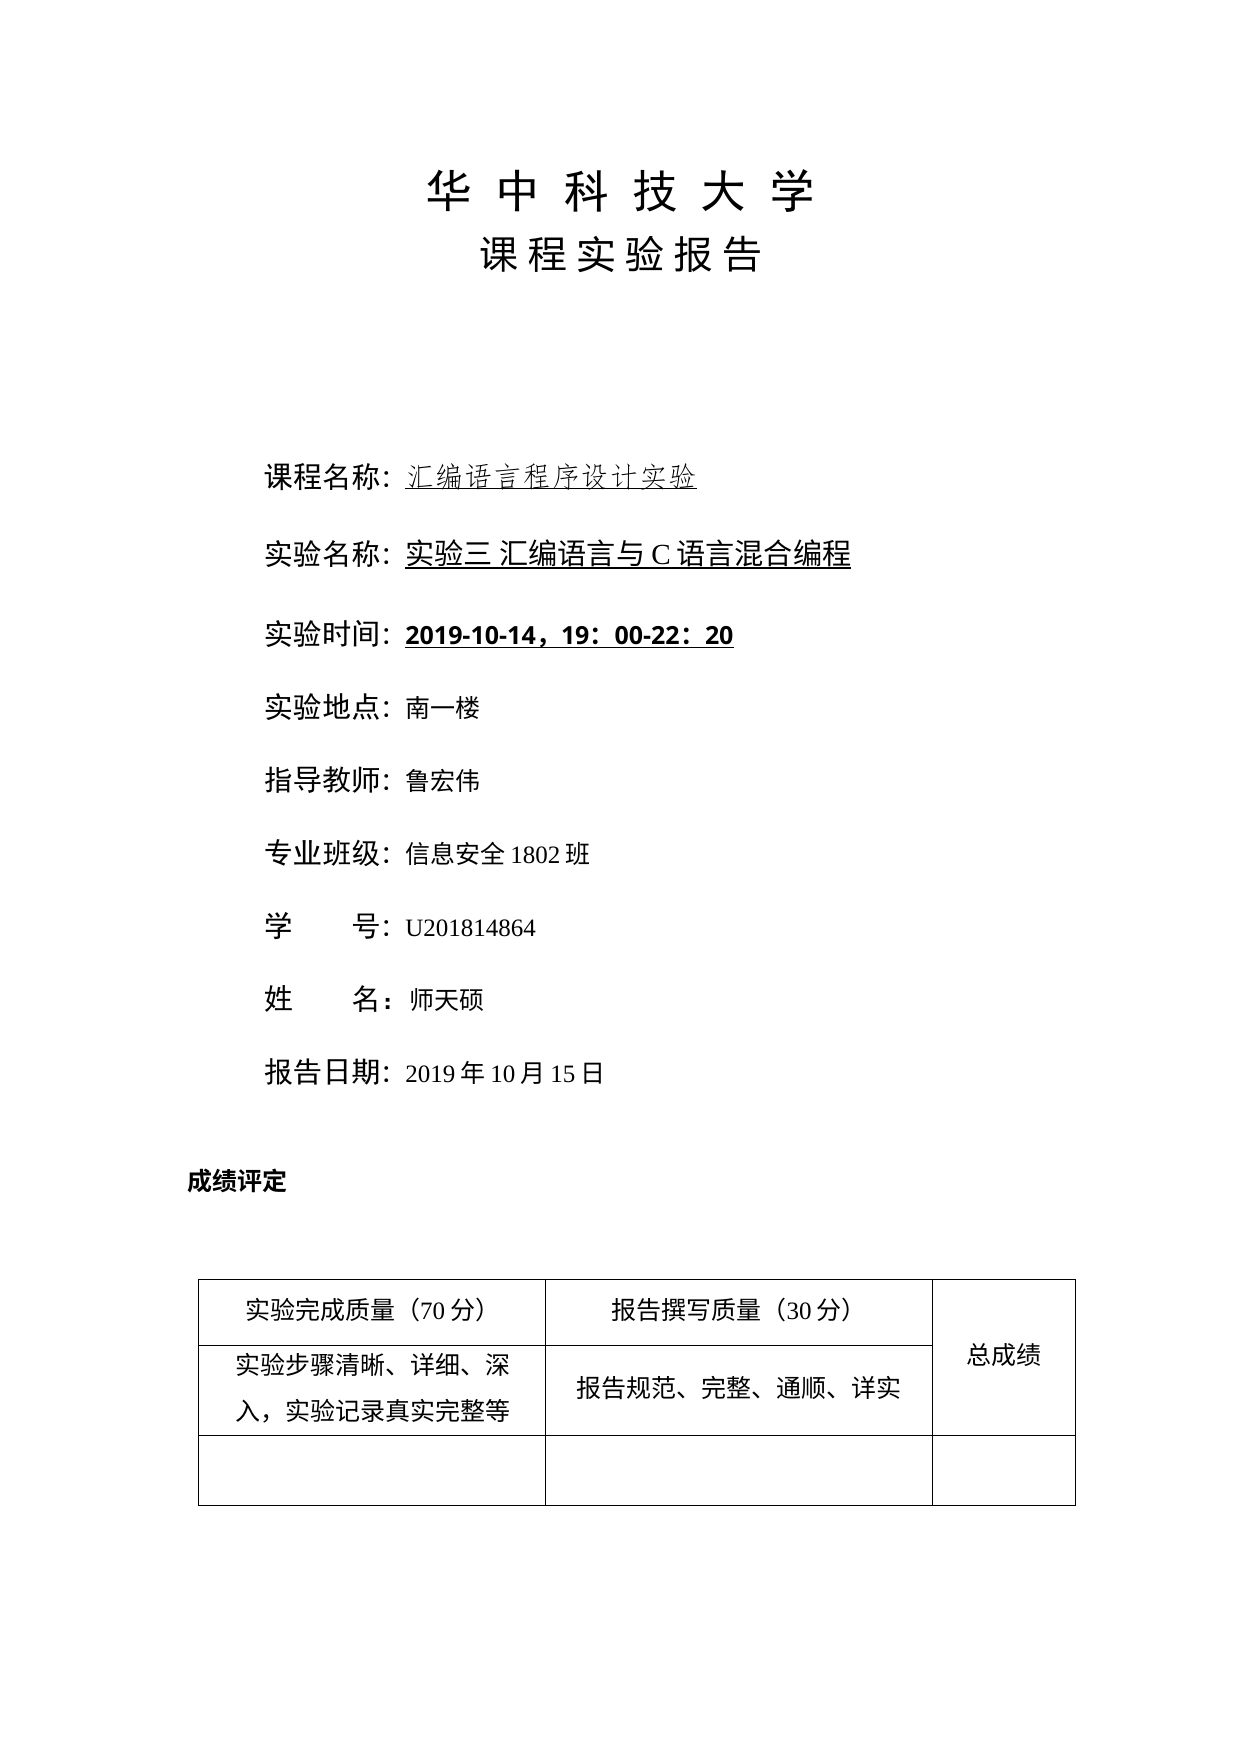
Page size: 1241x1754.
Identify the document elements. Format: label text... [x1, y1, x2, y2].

table_cell [933, 1436, 1075, 1504]
text 报告日期：2019年10月15日 [263, 1053, 1053, 1089]
table_header 报告撰写质量（30分） [546, 1280, 932, 1345]
text 实验地点：南一楼 [263, 688, 1053, 725]
table_cell 报告规范、完整、通顺、详实 [546, 1346, 932, 1434]
text 实验时间：2019-10-14，19：00-22：20 [263, 615, 1053, 652]
table_header 总成绩 [933, 1280, 1075, 1434]
text 指导教师：鲁宏伟 [263, 761, 1053, 798]
table_cell 实验步骤清晰、详细、深入，实验记录真实完整等 [199, 1346, 545, 1434]
text 成绩评定 [187, 1162, 1053, 1198]
table_cell [546, 1436, 932, 1504]
text 华 中 科 技 大 学 [187, 162, 1053, 214]
table_header 实验完成质量（70分） [199, 1280, 545, 1345]
text 学 号：U201814864 [263, 907, 1053, 943]
table_cell [199, 1436, 545, 1504]
text 专业班级：信息安全1802班 [263, 834, 1053, 871]
text 姓 名：师天硕 [263, 980, 1053, 1016]
text 课 程 实 验 报 告 [187, 227, 1053, 277]
text 课程名称：汇编语言程序设计实验 [263, 458, 1053, 494]
text 实验名称：实验三 汇编语言与C语言混合编程 [263, 531, 1053, 573]
